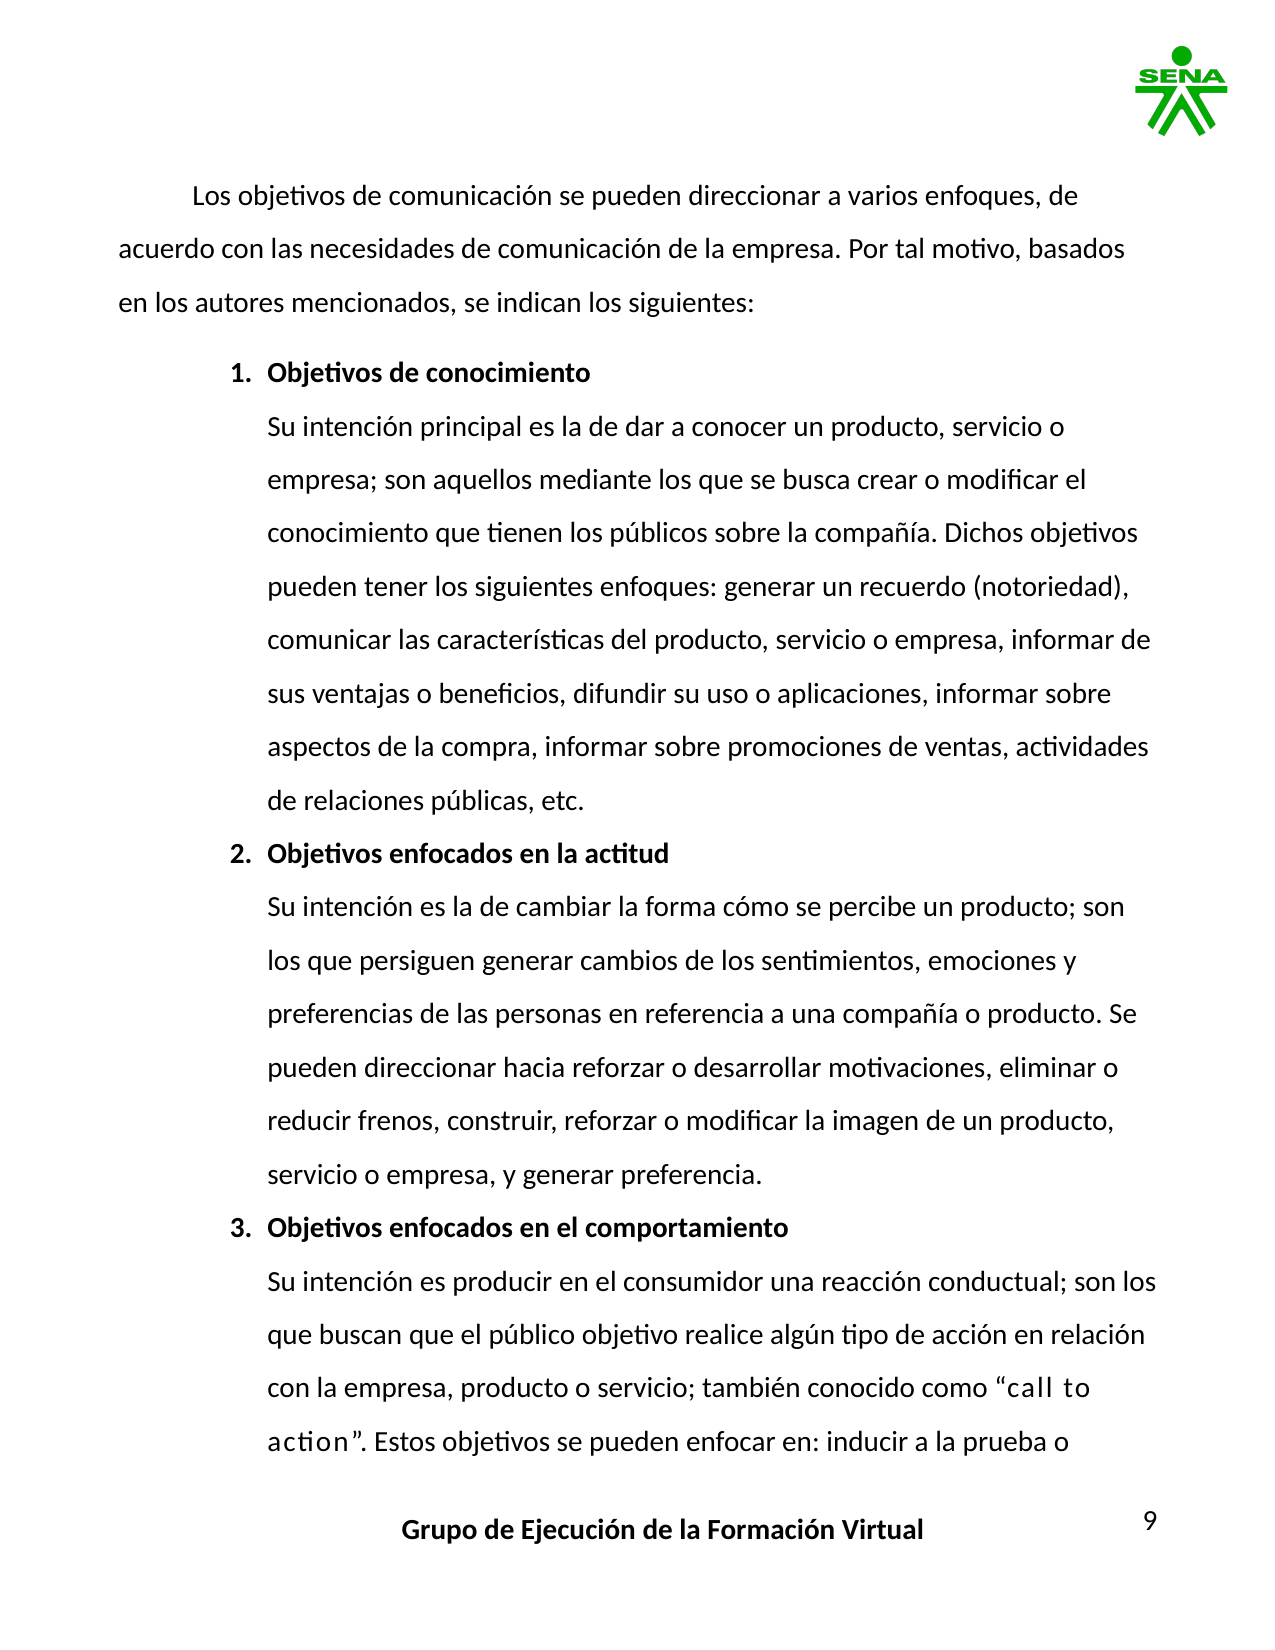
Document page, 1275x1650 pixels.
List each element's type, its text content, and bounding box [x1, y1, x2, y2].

text Los objetivos de comunicación se pueden direccionar a varios enfoques, de acuerdo con las necesidades de comunicación de la empresa. Por tal motivo, basados en los autores mencionados, se indican los siguientes: [118, 177, 1157, 320]
list Objetivos enfocados en la actitud Su intención es la de cambiar la forma cómo se percibe un producto; son los que persiguen generar cambios de los sentimientos, emociones y preferencias de las personas en referencia a una compañía o producto. Se pueden direccionar hacia reforzar o desarrollar motivaciones, eliminar o reducir frenos, construir, reforzar o modificar la imagen de un producto, servicio o empresa, y generar preferencia. [229, 835, 1157, 1191]
list Objetivos de conocimiento Su intención principal es la de dar a conocer un producto, servicio o empresa; son aquellos mediante los que se busca crear o modificar el conocimiento que tienen los públicos sobre la compañía. Dichos objetivos pueden tener los siguientes enfoques: generar un recuerdo (notoriedad), comunicar las características del producto, servicio o empresa, informar de sus ventajas o beneficios, difundir su uso o aplicaciones, informar sobre aspectos de la compra, informar sobre promociones de ventas, actividades de relaciones públicas, etc. [229, 354, 1157, 817]
picture [1135, 46, 1228, 136]
